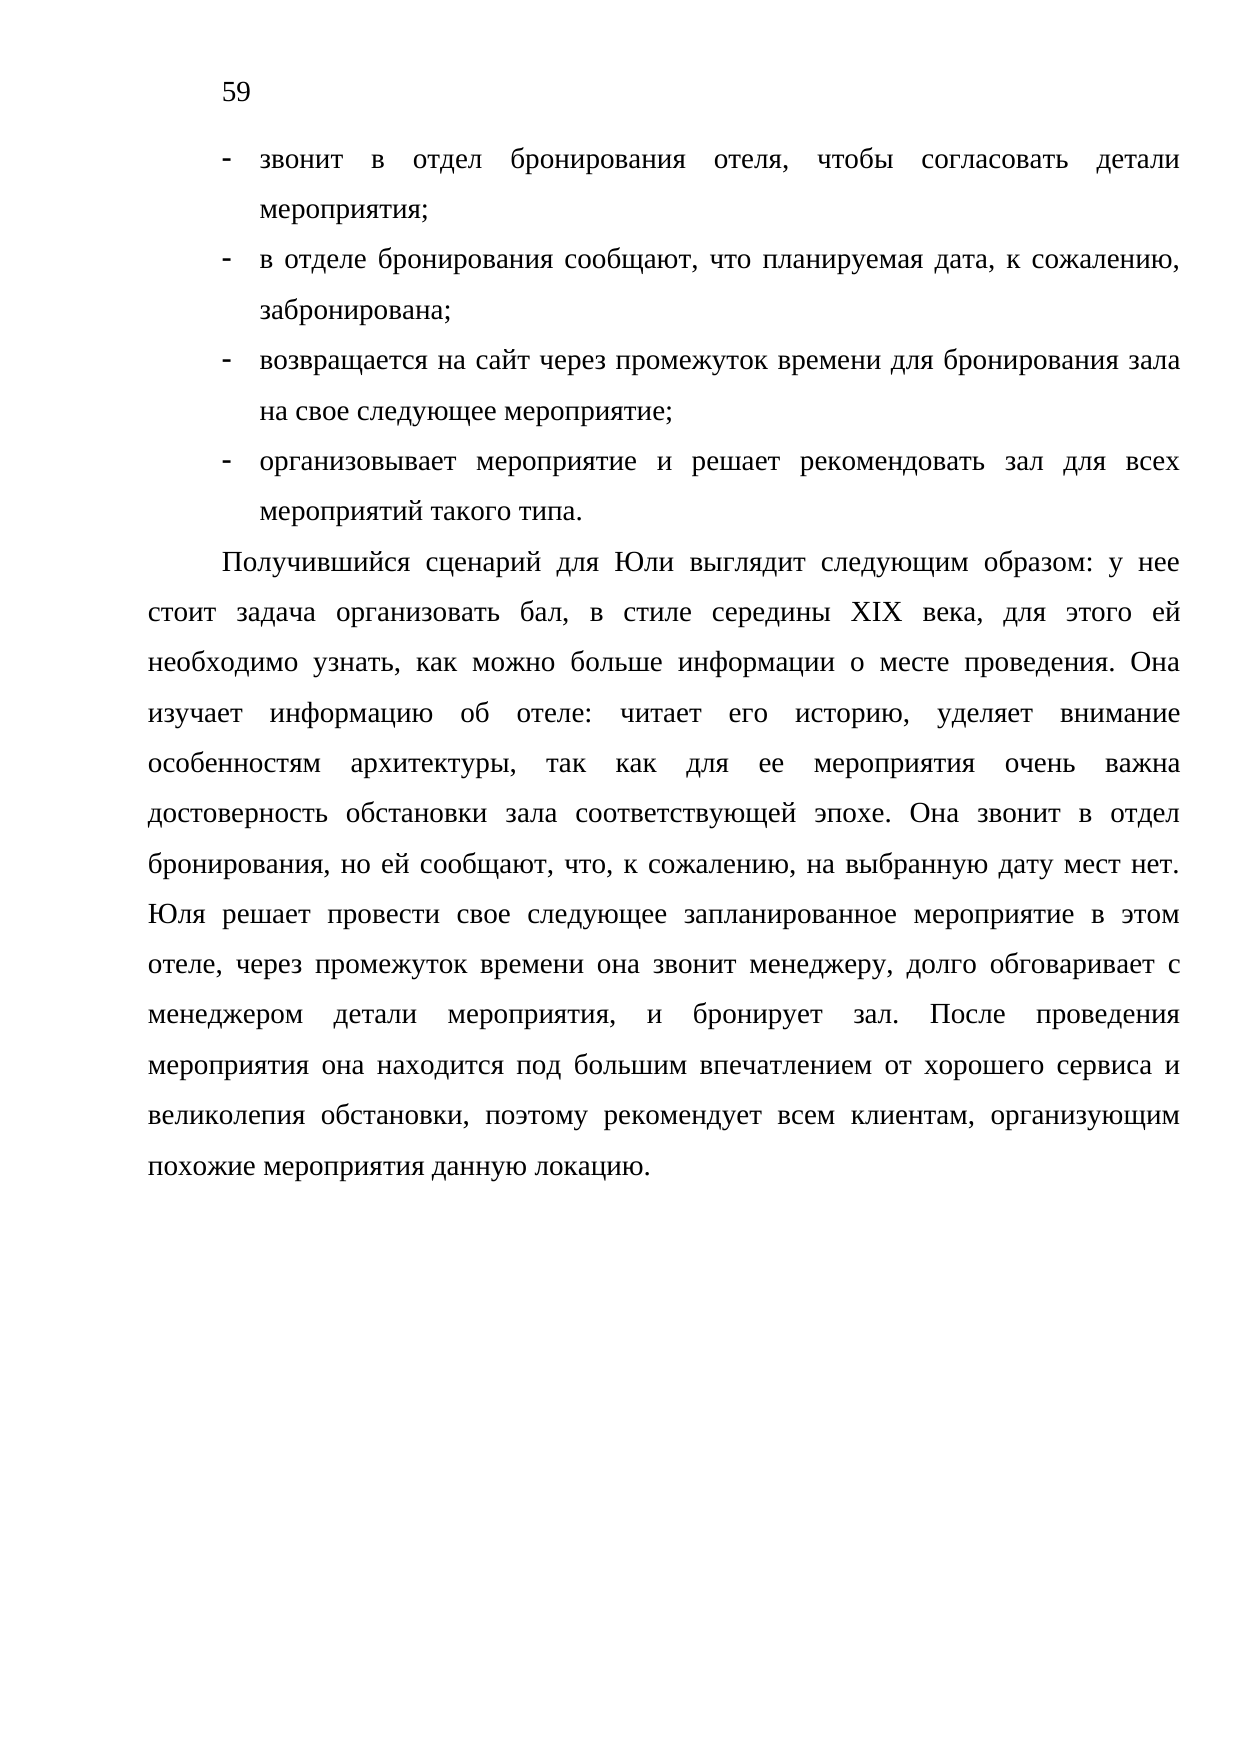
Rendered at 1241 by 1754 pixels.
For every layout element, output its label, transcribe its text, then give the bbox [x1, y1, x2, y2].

list возвращается на сайт через промежуток времени для бронирования зала на свое следующее мероприятие; [222, 342, 1181, 426]
list звонит в отдел бронирования отеля, чтобы согласовать детали мероприятия; [222, 141, 1181, 225]
list организовывает мероприятие и решает рекомендовать зал для всех мероприятий такого типа. [222, 443, 1181, 527]
text Получившийся сценарий для Юли выглядит следующим образом: у нее стоит задача организовать бал, в стиле середины XIX века, для этого ей необходимо узнать, как можно больше информации о месте проведения. Она изучает информацию об отеле: читает его историю, уделяет внимание особенностям архитектуры, так как для ее мероприятия очень важна достоверность обстановки зала соответствующей эпохе. Она звонит в отдел бронирования, но ей сообщают, что, к сожалению, на выбранную дату мест нет. Юля решает провести свое следующее запланированное мероприятие в этом отеле, через промежуток времени она звонит менеджеру, долго обговаривает с менеджером детали мероприятия, и бронирует зал. После проведения мероприятия она находится под большим впечатлением от хорошего сервиса и великолепия обстановки, поэтому рекомендует всем клиентам, организующим похожие мероприятия данную локацию. [148, 678, 1181, 1181]
text Получившийся сценарий для Юли выглядит следующим образом: у нее стоит задача организовать бал, в стиле середины XIX века, для этого ей необходимо узнать, как можно больше информации о месте проведения. Она изучает информацию об отеле: читает его историю, уделяет внимание особенностям архитектуры, так как для ее мероприятия очень важна достоверность обстановки зала соответствующей эпохе. Она звонит в отдел бронирования, но ей сообщают, что, к сожалению, на выбранную дату мест нет. Юля решает провести свое следующее запланированное мероприятие в этом отеле, через промежуток времени она звонит менеджеру, долго обговаривает с менеджером детали мероприятия, и бронирует зал. После проведения мероприятия она находится под большим впечатлением от хорошего сервиса и великолепия обстановки, поэтому рекомендует всем клиентам, организующим похожие мероприятия данную локацию. [148, 544, 1181, 645]
list в отделе бронирования сообщают, что планируемая дата, к сожалению, забронирована; [222, 242, 1181, 326]
